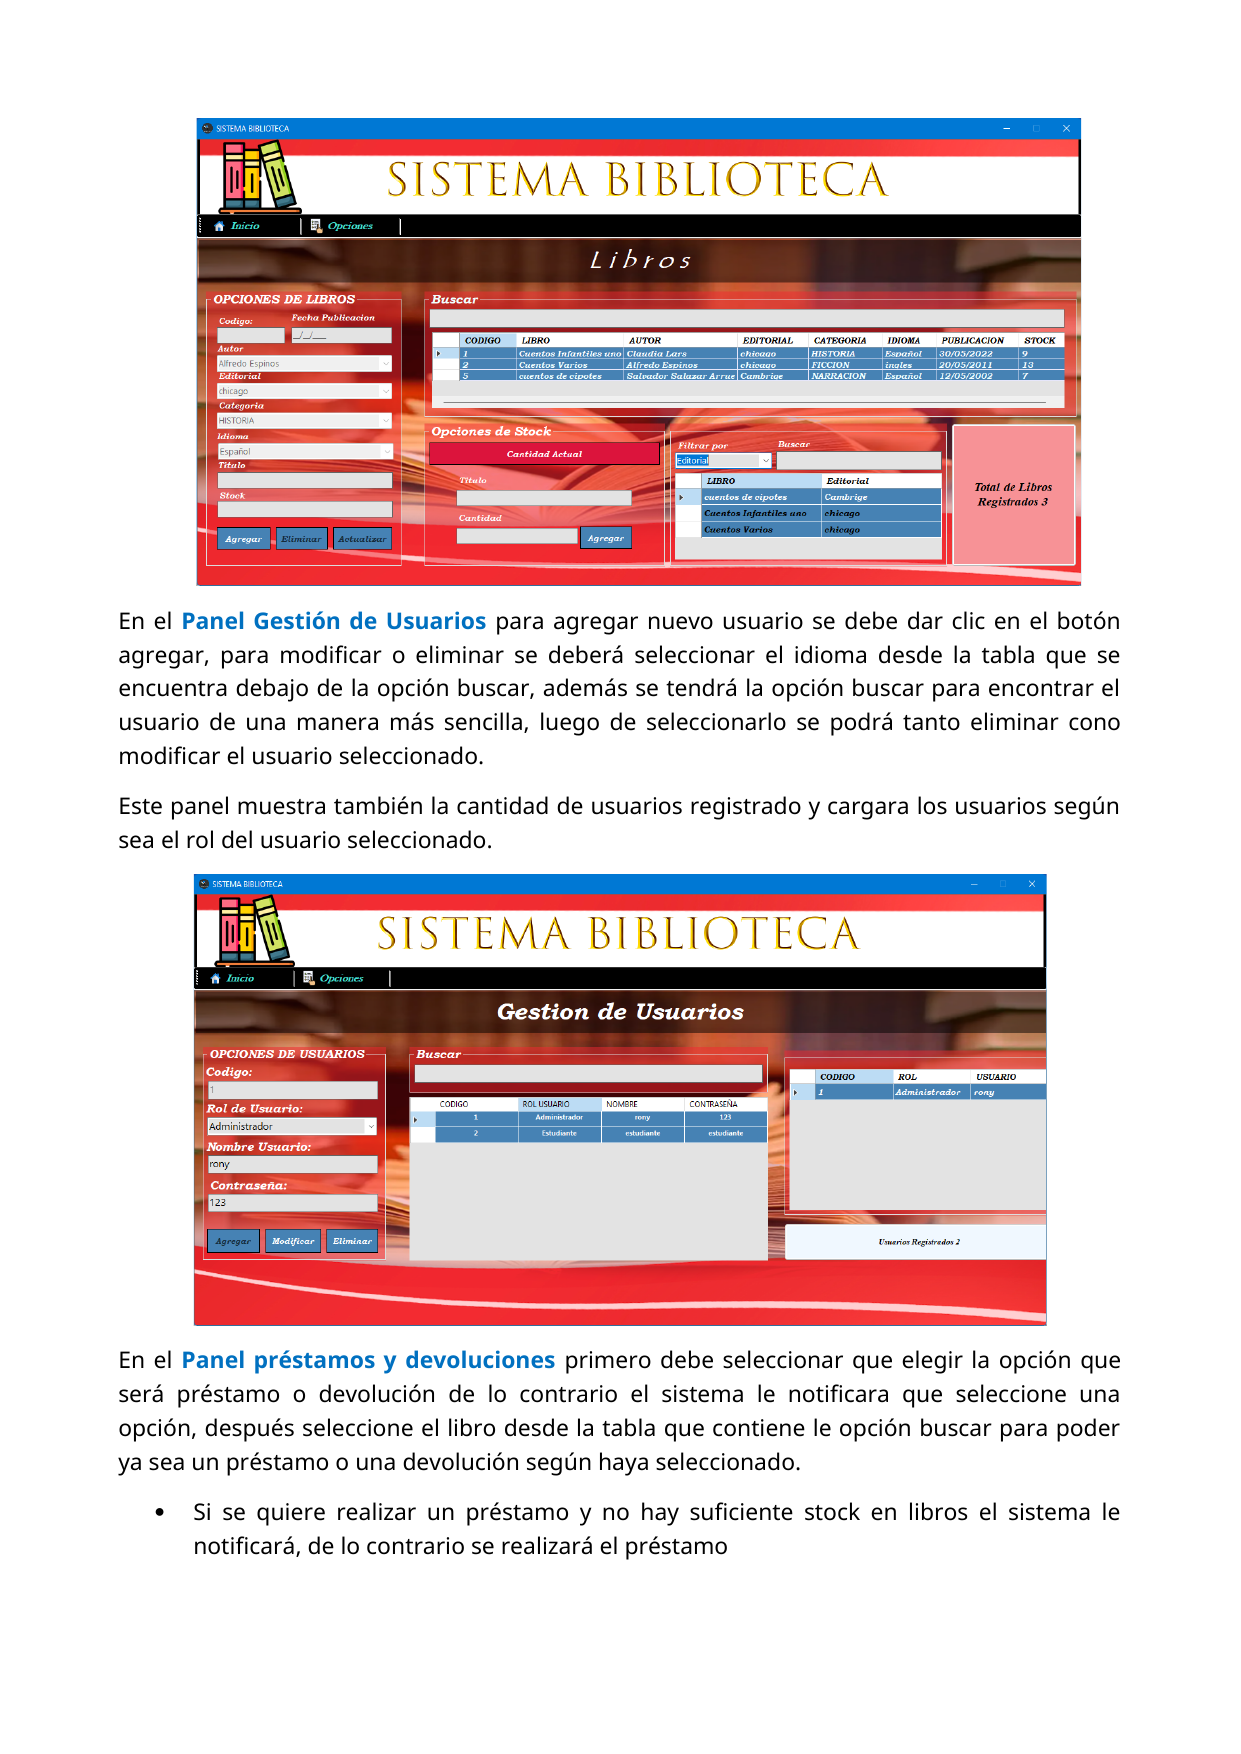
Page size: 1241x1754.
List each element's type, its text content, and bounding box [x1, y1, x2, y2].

text En el Panel Gestión de Usuarios para agregar nuevo usuario se debe dar clic en el botón agregar, para modificar o eliminar se deberá seleccionar el idioma desde la tabla que se encuentra debajo de la opción buscar, además se tendrá la opción buscar para encontrar el usuario de una manera más sencilla, luego de seleccionarlo se podrá tanto eliminar cono modificar el usuario seleccionado. [118, 605, 1122, 771]
picture [196, 118, 1082, 586]
text Este panel muestra también la cantidad de usuarios registrado y cargara los usuarios según sea el rol del usuario seleccionado. [118, 790, 1122, 855]
picture [193, 874, 1047, 1326]
text En el Panel préstamos y devoluciones primero debe seleccionar que elegir la opción que será préstamo o devolución de lo contrario el sistema le notificara que seleccione una opción, después seleccione el libro desde la tabla que contiene le opción buscar para poder ya sea un préstamo o una devolución según haya seleccionado. [118, 1344, 1122, 1477]
list Si se quiere realizar un préstamo y no hay suficiente stock en libros el sistema le notificará, de lo contrario se realizará el préstamo [156, 1496, 1122, 1561]
